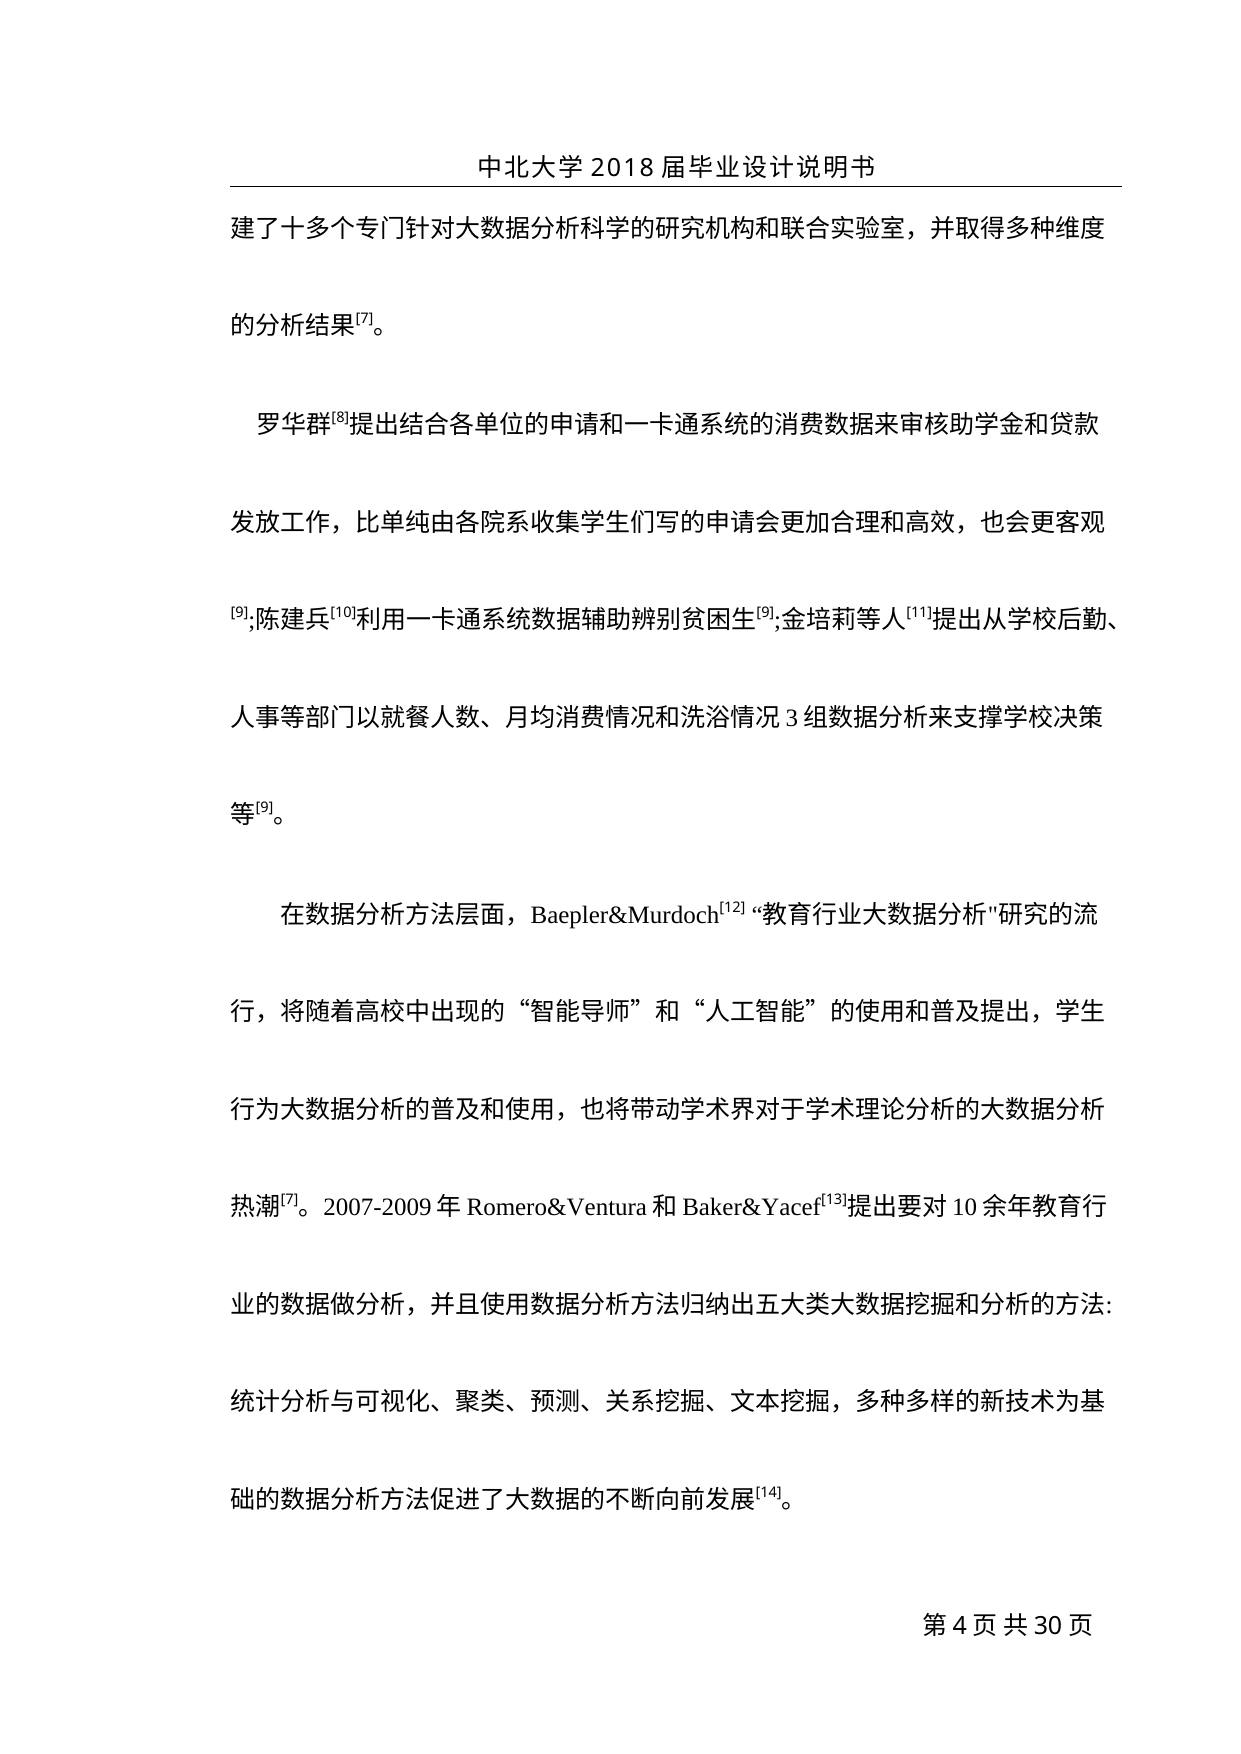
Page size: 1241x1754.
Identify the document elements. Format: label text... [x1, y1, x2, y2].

text 罗华群[8]提出结合各单位的申请和一卡通系统的消费数据来审核助学金和贷款发放工作，比单纯由各院系收集学生们写的申请会更加合理和高效，也会更客观[9];陈建兵[10]利用一卡通系统数据辅助辨别贫困生[9];金培莉等人[11]提出从学校后勤、人事等部门以就餐人数、月均消费情况和洗浴情况3组数据分析来支撑学校决策等[9]。 [230, 391, 1122, 846]
text 在数据分析方法层面，Baepler&Murdoch[12] “教育行业大数据分析"研究的流行，将随着高校中出现的“智能导师”和“人工智能”的使用和普及提出，学生行为大数据分析的普及和使用，也将带动学术界对于学术理论分析的大数据分析热潮[7]。2007-2009年Romero&Ventura和Baker&Yacef[13]提出要对10余年教育行业的数据做分析，并且使用数据分析方法归纳出五大类大数据挖掘和分析的方法:统计分析与可视化、聚类、预测、关系挖掘、文本挖掘，多种多样的新技术为基础的数据分析方法促进了大数据的不断向前发展[14]。 [230, 880, 1122, 1530]
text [230, 194, 1122, 356]
